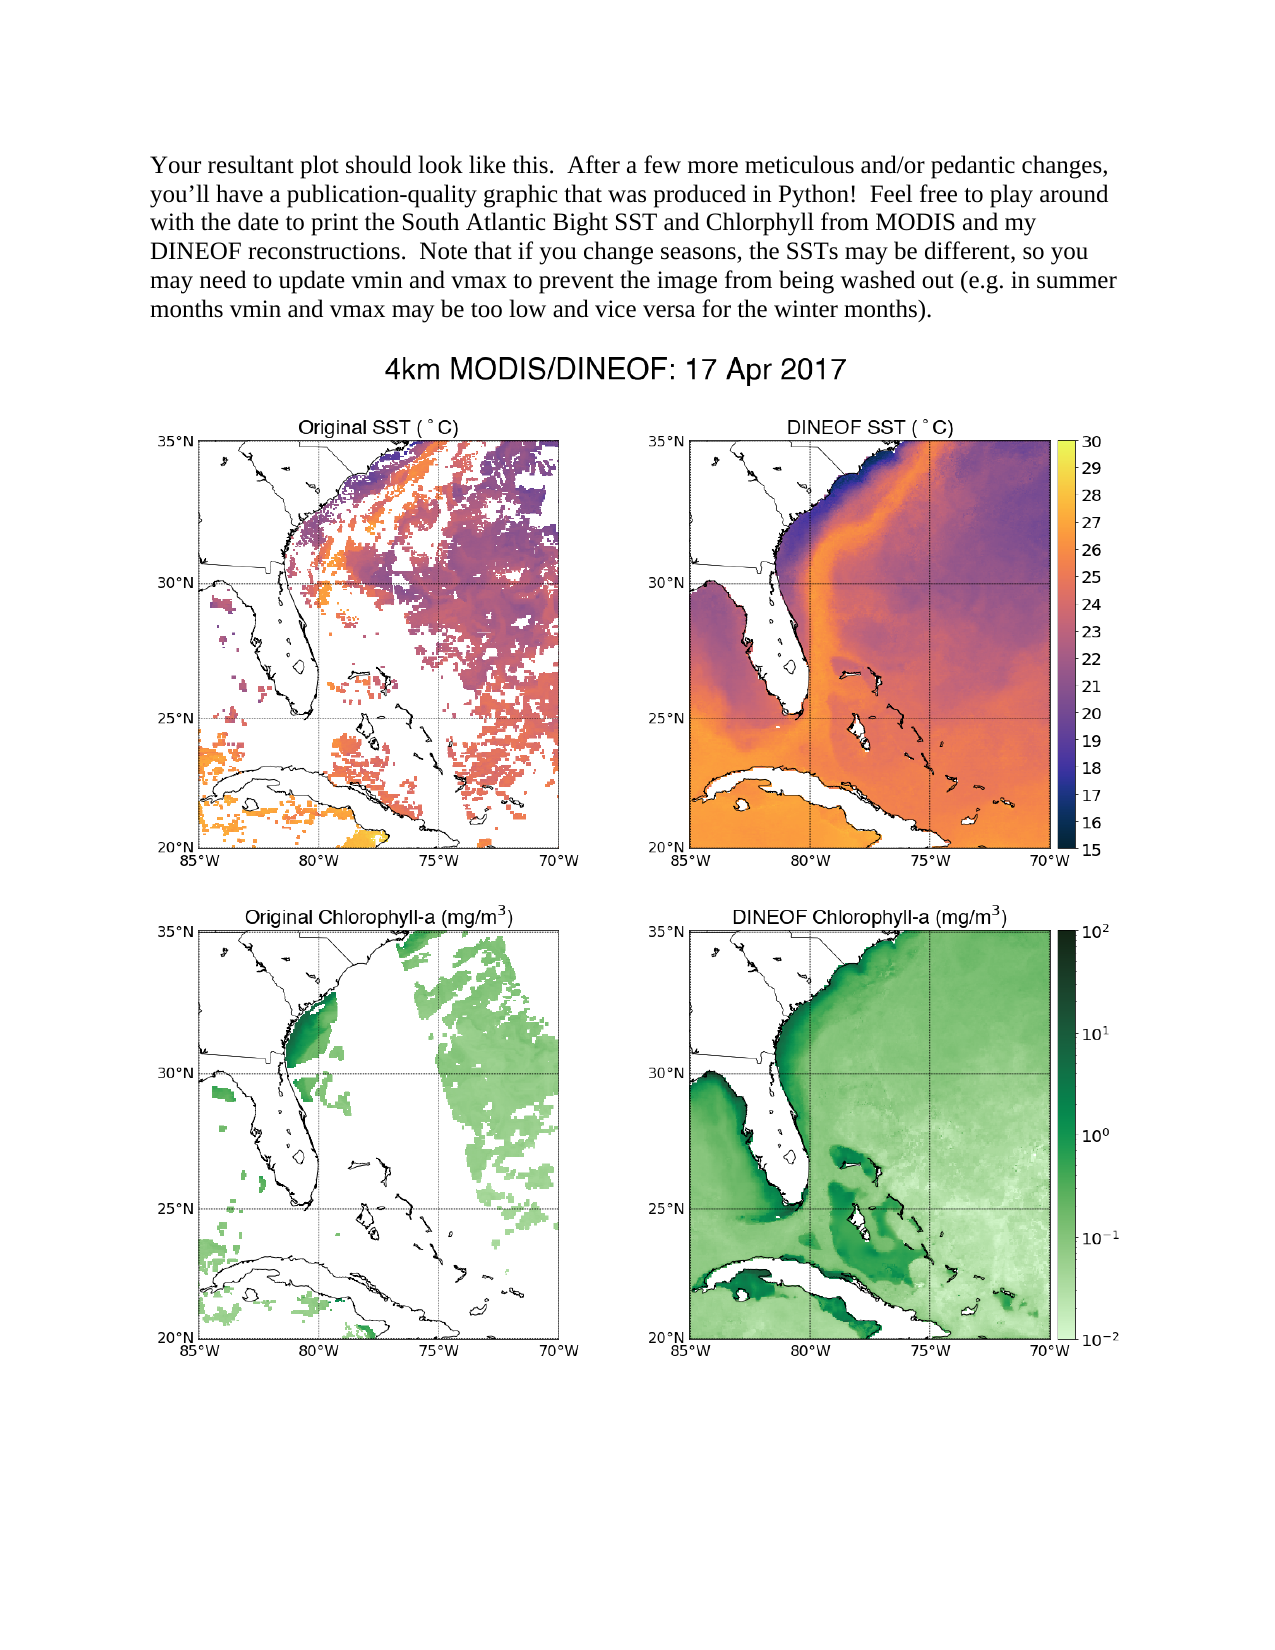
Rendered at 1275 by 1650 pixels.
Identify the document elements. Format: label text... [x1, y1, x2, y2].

text Your resultant plot should look like this. After a few more meticulous and/or pedantic changes, you’ll have a publication-quality graphic that was produced in Python! Feel free to play around with the date to print the South Atlantic Bight SST and Chlorphyll from MODIS and my DINEOF reconstructions. Note that if you change seasons, the SSTs may be different, so you may need to update vmin and vmax to prevent the image from being washed out (e.g. in summer months vmin and vmax may be too low and vice versa for the winter months). [150, 150, 1125, 322]
picture [150, 351, 1125, 1364]
